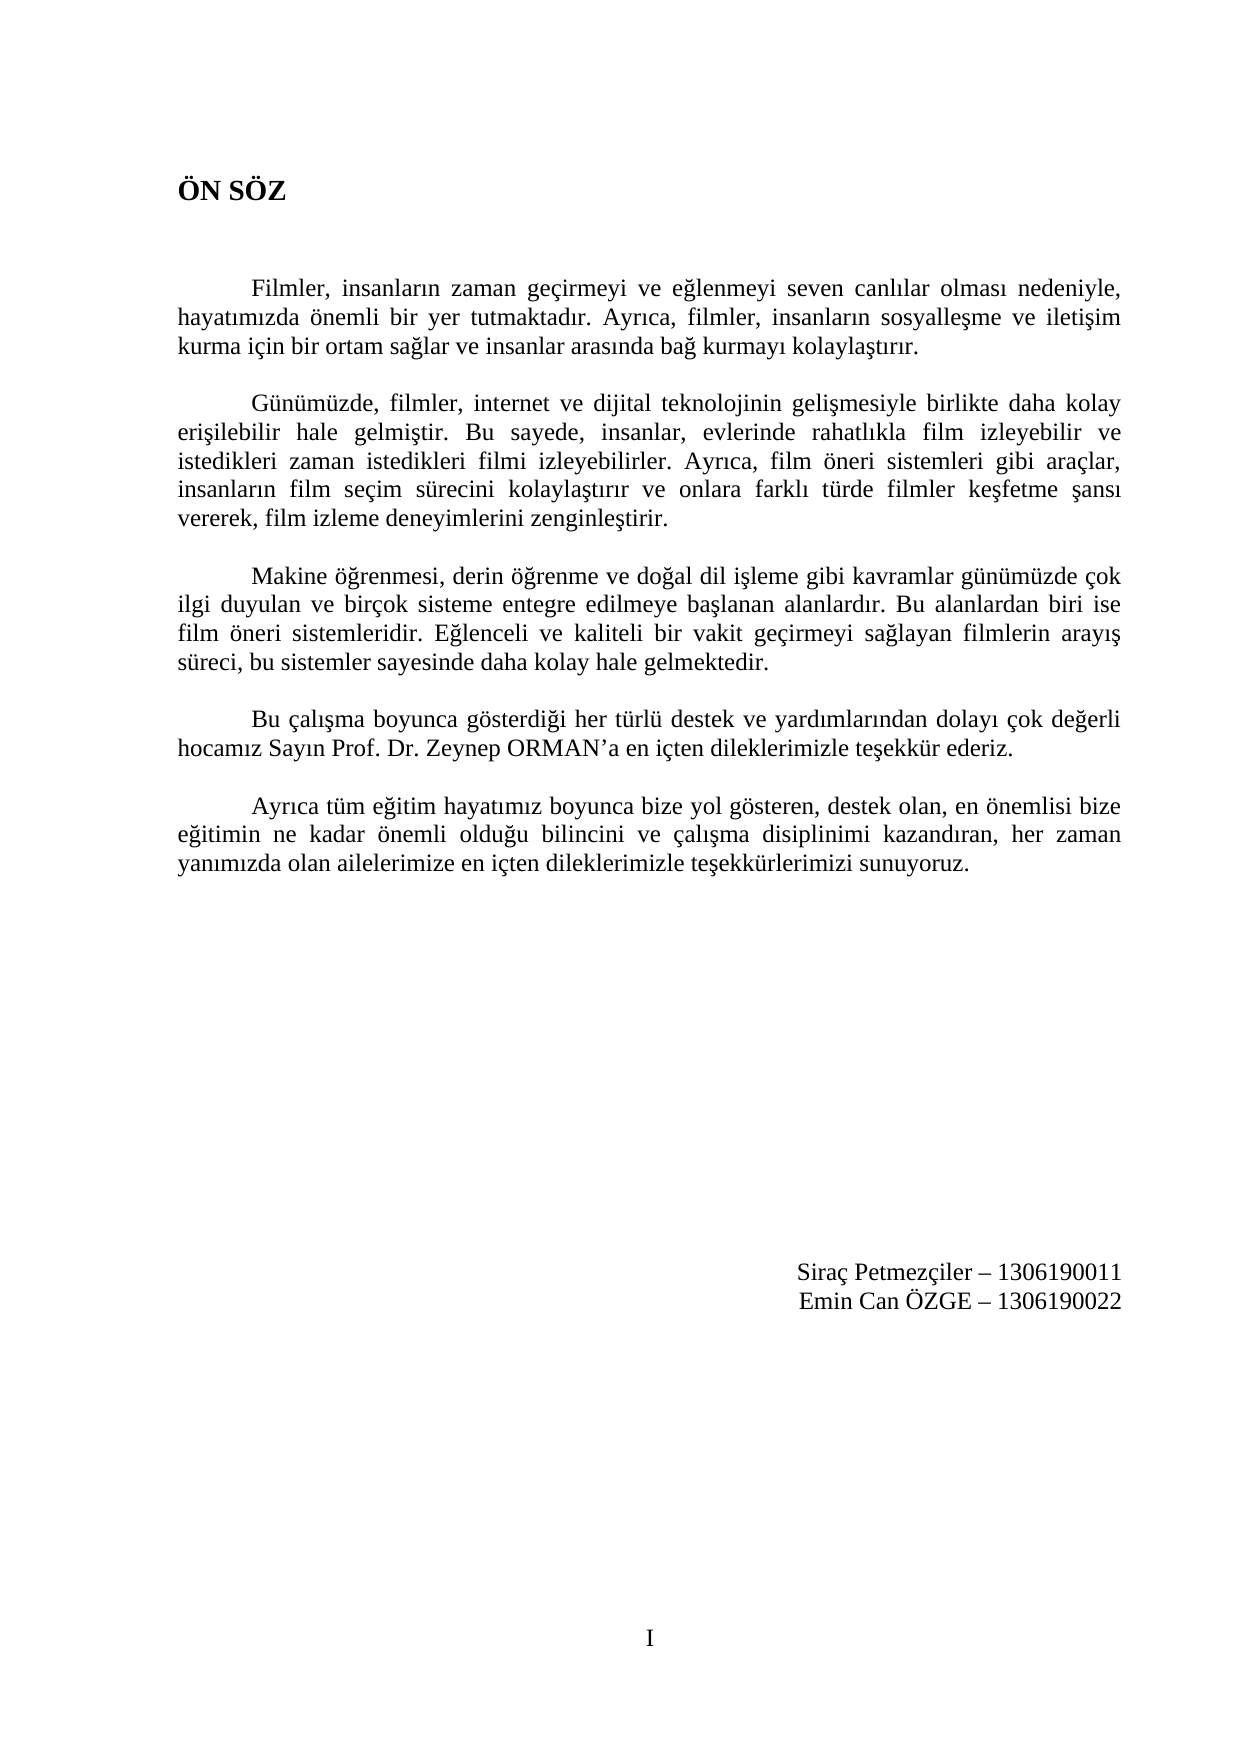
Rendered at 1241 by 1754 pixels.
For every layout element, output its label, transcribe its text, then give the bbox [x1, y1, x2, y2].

text Siraç Petmezçiler – 1306190011 [177, 1257, 1122, 1286]
text Ayrıca tüm eğitim hayatımız boyunca bize yol gösteren, destek olan, en önemlisi bize eğitimin ne kadar önemli olduğu bilincini ve çalışma disiplinimi kazandıran, her zaman yanımızda olan ailelerimize en içten dileklerimizle teşekkürlerimizi sunuyoruz. [177, 791, 1122, 877]
text Bu çalışma boyunca gösterdiği her türlü destek ve yardımlarından dolayı çok değerli hocamız Sayın Prof. Dr. Zeynep ORMAN’a en içten dileklerimizle teşekkür ederiz. [177, 704, 1122, 762]
text Emin Can ÖZGE – 1306190022 [177, 1286, 1122, 1314]
text Filmler, insanların zaman geçirmeyi ve eğlenmeyi seven canlılar olması nedeniyle, hayatımızda önemli bir yer tutmaktadır. Ayrıca, filmler, insanların sosyalleşme ve iletişim kurma için bir ortam sağlar ve insanlar arasında bağ kurmayı kolaylaştırır. [177, 273, 1122, 359]
text Günümüzde, filmler, internet ve dijital teknolojinin gelişmesiyle birlikte daha kolay erişilebilir hale gelmiştir. Bu sayede, insanlar, evlerinde rahatlıkla film izleyebilir ve istedikleri zaman istedikleri filmi izleyebilirler. Ayrıca, film öneri sistemleri gibi araçlar, insanların film seçim sürecini kolaylaştırır ve onlara farklı türde filmler keşfetme şansı vererek, film izleme deneyimlerini zenginleştirir. [177, 388, 1122, 532]
text Makine öğrenmesi, derin öğrenme ve doğal dil işleme gibi kavramlar günümüzde çok ilgi duyulan ve birçok sisteme entegre edilmeye başlanan alanlardır. Bu alanlardan biri ise film öneri sistemleridir. Eğlenceli ve kaliteli bir vakit geçirmeyi sağlayan filmlerin arayış süreci, bu sistemler sayesinde daha kolay hale gelmektedir. [177, 561, 1122, 676]
subtitle ÖN SÖZ [177, 173, 1122, 206]
